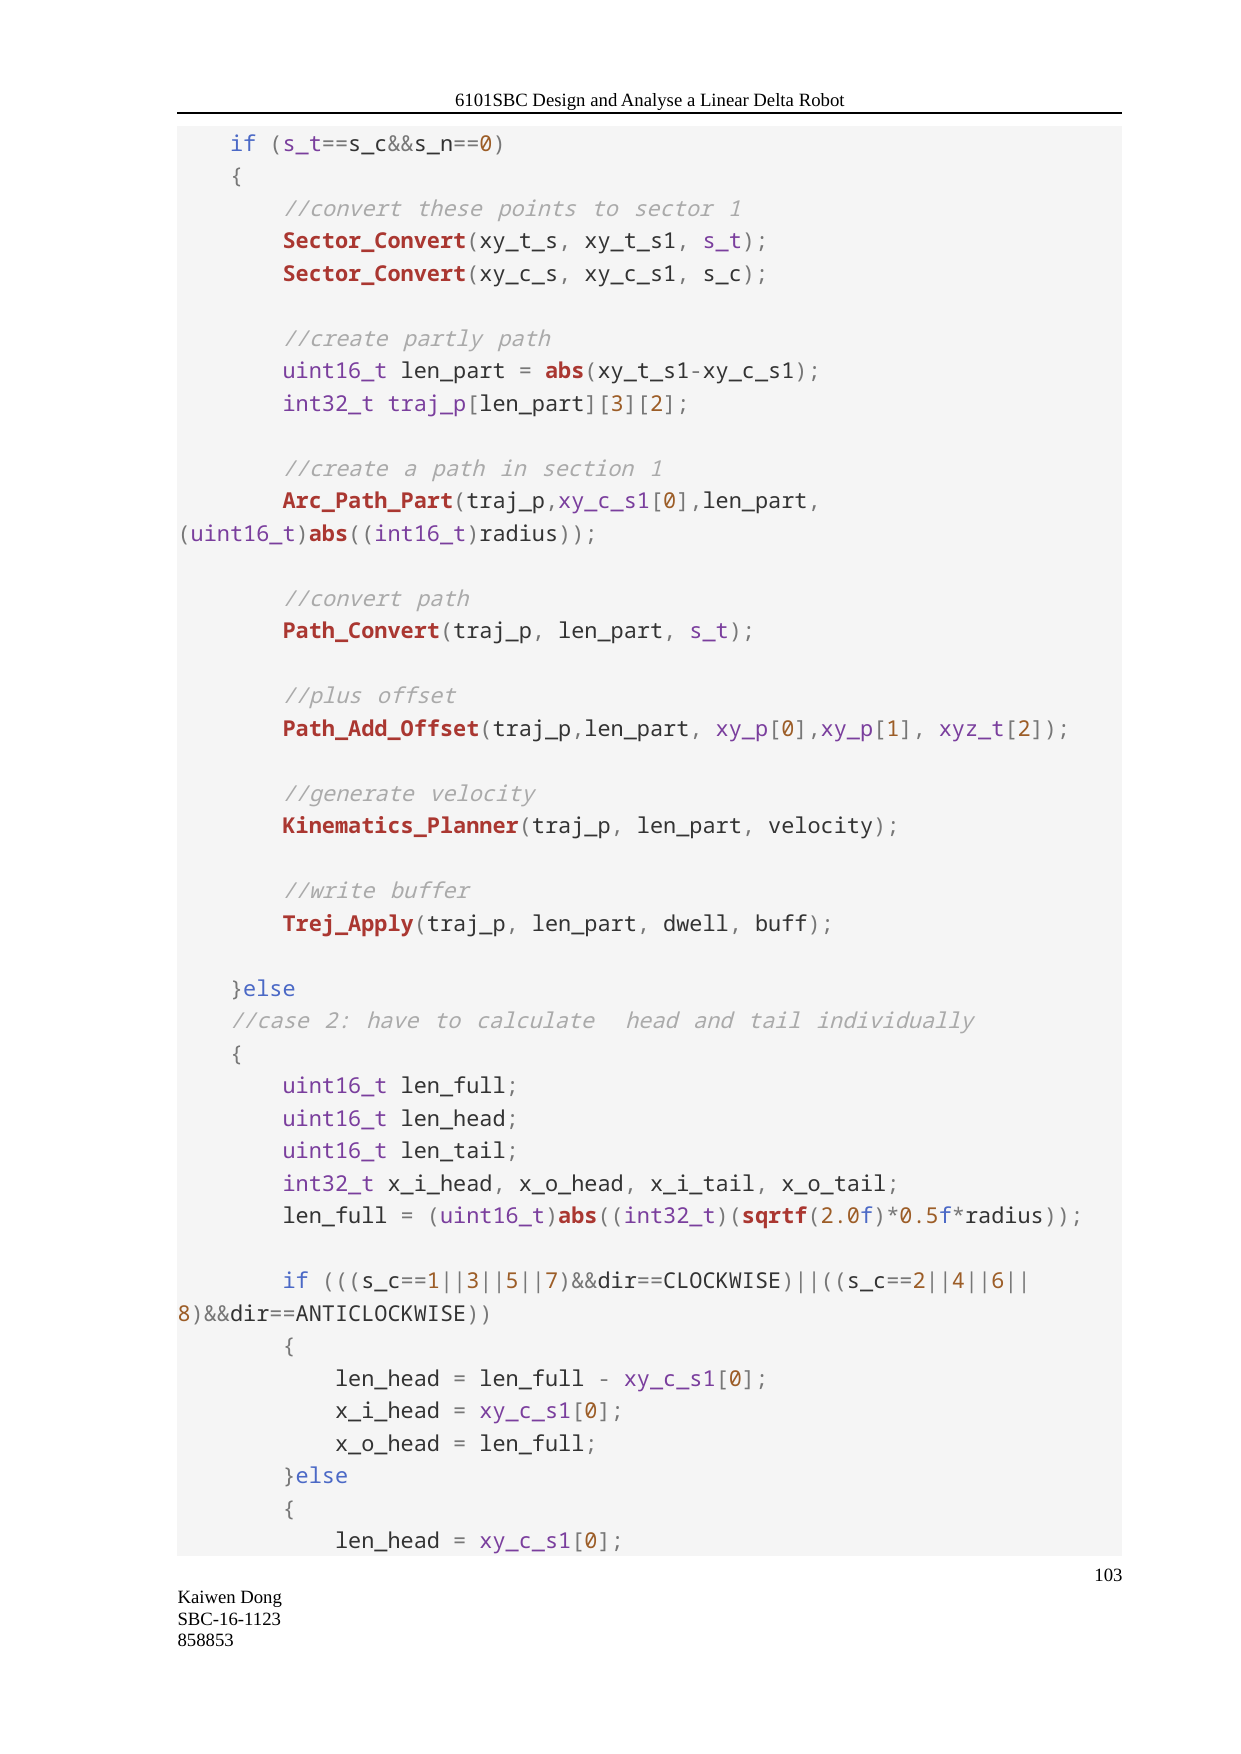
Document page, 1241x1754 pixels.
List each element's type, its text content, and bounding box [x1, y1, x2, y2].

text Arc_Path_Part(traj_p,xy_c_s1[0],len_part,(uint16_t)abs((int16_t)radius)); [177, 484, 1122, 549]
text x_o_head = len_full; [177, 1426, 1122, 1459]
text //plus offset [177, 679, 1122, 711]
text Path_Add_Offset(traj_p,len_part, xy_p[0],xy_p[1], xyz_t[2]); [177, 711, 1122, 744]
text { [177, 1036, 1122, 1069]
text //create partly path [177, 321, 1122, 354]
text len_full = (uint16_t)abs((int32_t)(sqrtf(2.0f)*0.5f*radius)); [177, 1199, 1122, 1231]
text }else [177, 971, 1122, 1004]
text { [177, 1491, 1122, 1524]
text Path_Convert(traj_p, len_part, s_t); [177, 614, 1122, 646]
text //convert these points to sector 1 [177, 191, 1122, 224]
text if (s_t==s_c&&s_n==0) [177, 126, 1122, 159]
text //create a path in section 1 [177, 451, 1122, 484]
text if (((s_c==1||3||5||7)&&dir==CLOCKWISE)||((s_c==2||4||6||8)&&dir==ANTICLOCKWISE)) [177, 1264, 1122, 1329]
text //convert path [177, 581, 1122, 614]
text { [177, 159, 1122, 191]
text Sector_Convert(xy_c_s, xy_c_s1, s_c); [177, 256, 1122, 289]
text uint16_t len_full; [177, 1069, 1122, 1101]
text uint16_t len_head; [177, 1101, 1122, 1134]
text x_i_head = xy_c_s1[0]; [177, 1394, 1122, 1426]
text //case 2: have to calculate head and tail individually [177, 1004, 1122, 1036]
text //generate velocity [177, 776, 1122, 809]
text Kinematics_Planner(traj_p, len_part, velocity); [177, 809, 1122, 841]
text }else [177, 1459, 1122, 1491]
text uint16_t len_tail; [177, 1134, 1122, 1166]
text len_head = xy_c_s1[0]; [177, 1524, 1122, 1556]
text //write buffer [177, 874, 1122, 906]
text uint16_t len_part = abs(xy_t_s1-xy_c_s1); [177, 354, 1122, 386]
text int32_t x_i_head, x_o_head, x_i_tail, x_o_tail; [177, 1166, 1122, 1199]
text { [177, 1329, 1122, 1361]
text Trej_Apply(traj_p, len_part, dwell, buff); [177, 906, 1122, 939]
text Sector_Convert(xy_t_s, xy_t_s1, s_t); [177, 224, 1122, 256]
text int32_t traj_p[len_part][3][2]; [177, 386, 1122, 419]
text len_head = len_full - xy_c_s1[0]; [177, 1361, 1122, 1394]
